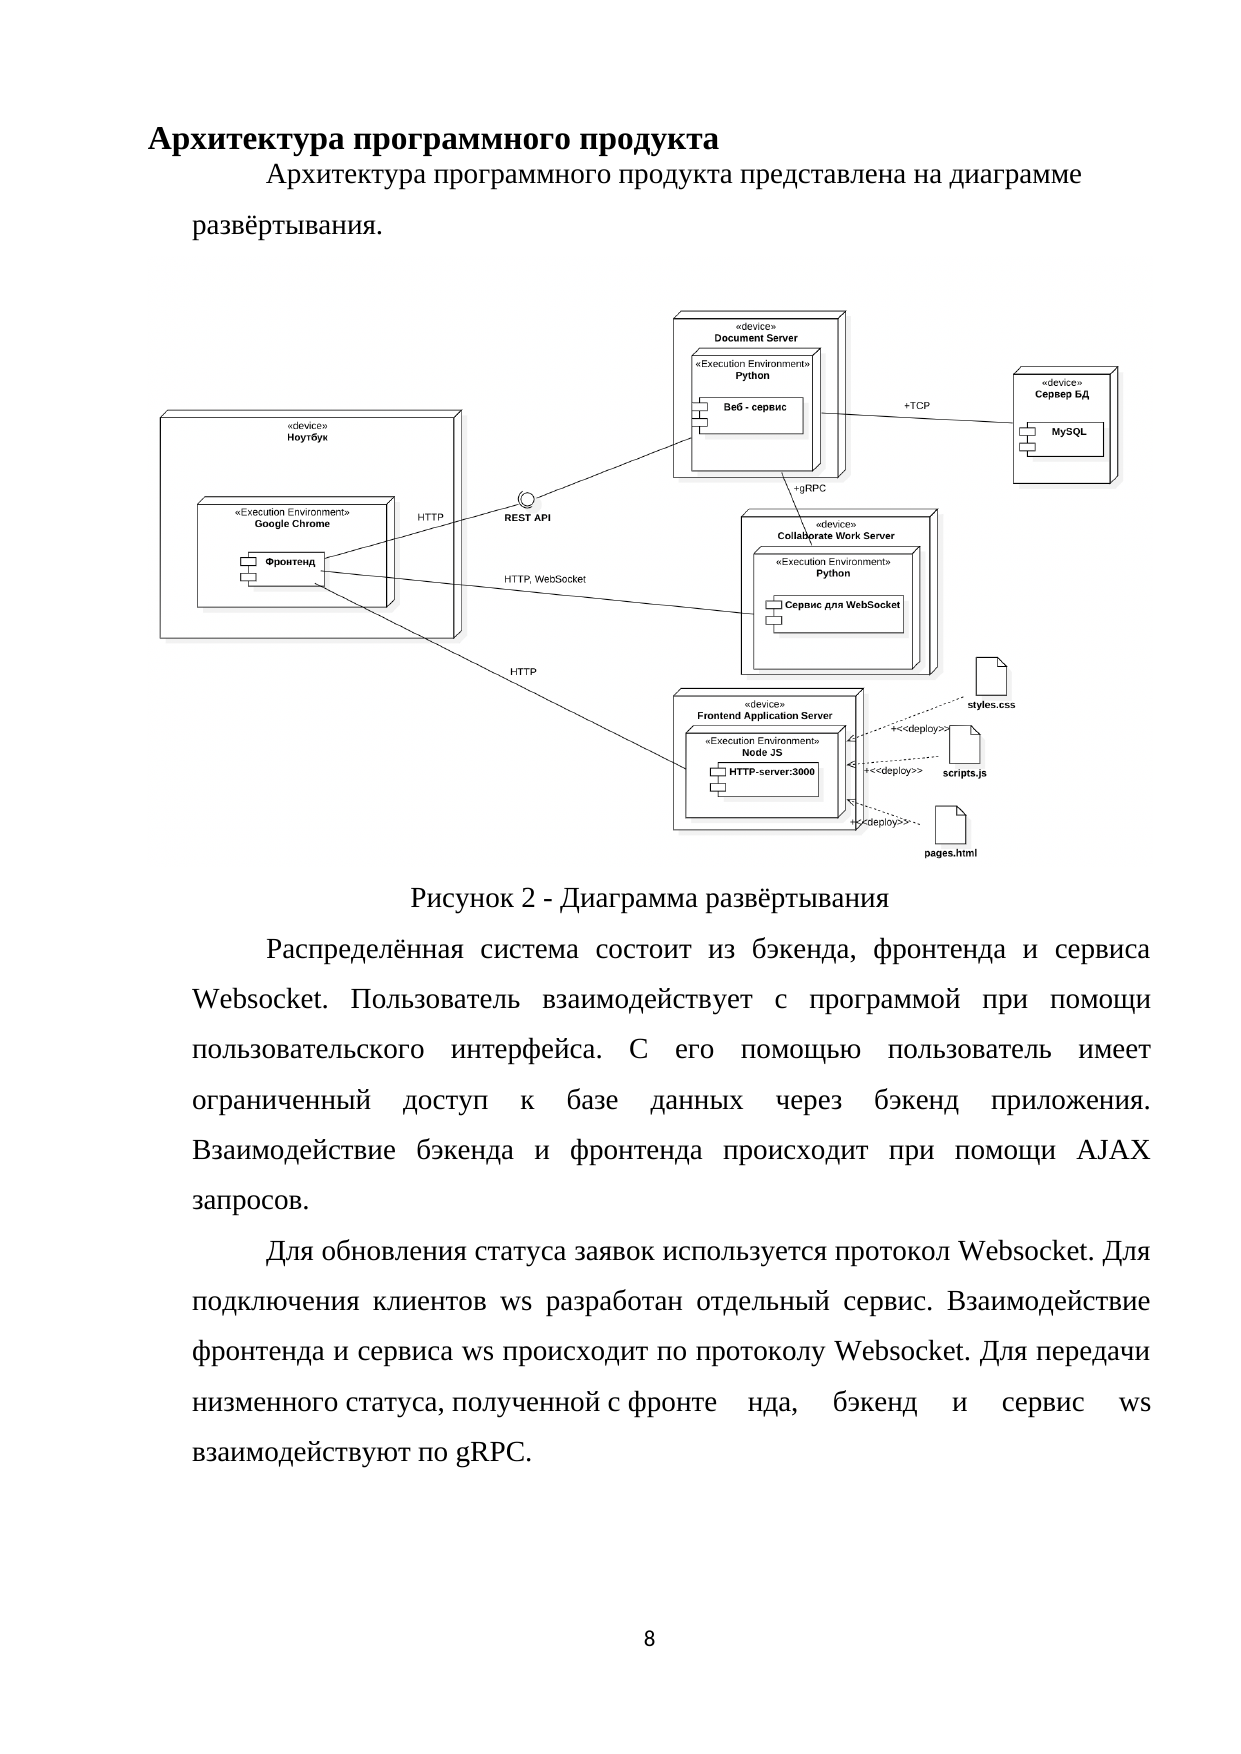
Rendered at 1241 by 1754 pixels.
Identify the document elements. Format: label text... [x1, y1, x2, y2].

subtitle Архитектура программного продукта [148, 118, 1152, 156]
text Архитектура программного продукта представлена на диаграмме развёртывания. [192, 156, 1152, 240]
picture [147, 256, 1153, 867]
text Рисунок 2 - Диаграмма развёртывания [148, 881, 1152, 914]
text Распределённая система состоит из бэкенда, фронтенда и сервиса Websocket. Пользователь взаимодействует с программой при помощи пользовательского интерфейса. С его помощью пользователь имеет ограниченный доступ к базе данных через бэкенд приложения. Взаимодействие бэкенда и фронтенда происходит при помощи AJAX запросов. [192, 931, 1152, 1216]
text Для обновления статуса заявок используется протокол Websocket. Для подключения клиентов ws разработан отдельный сервис. Взаимодействие фронтенда и сервиса ws происходит по протоколу Websocket. Для передачи низменного статуса, полученной с фронте нда, бэкенд и сервис ws взаимодействуют по gRPC. [192, 1233, 1152, 1467]
